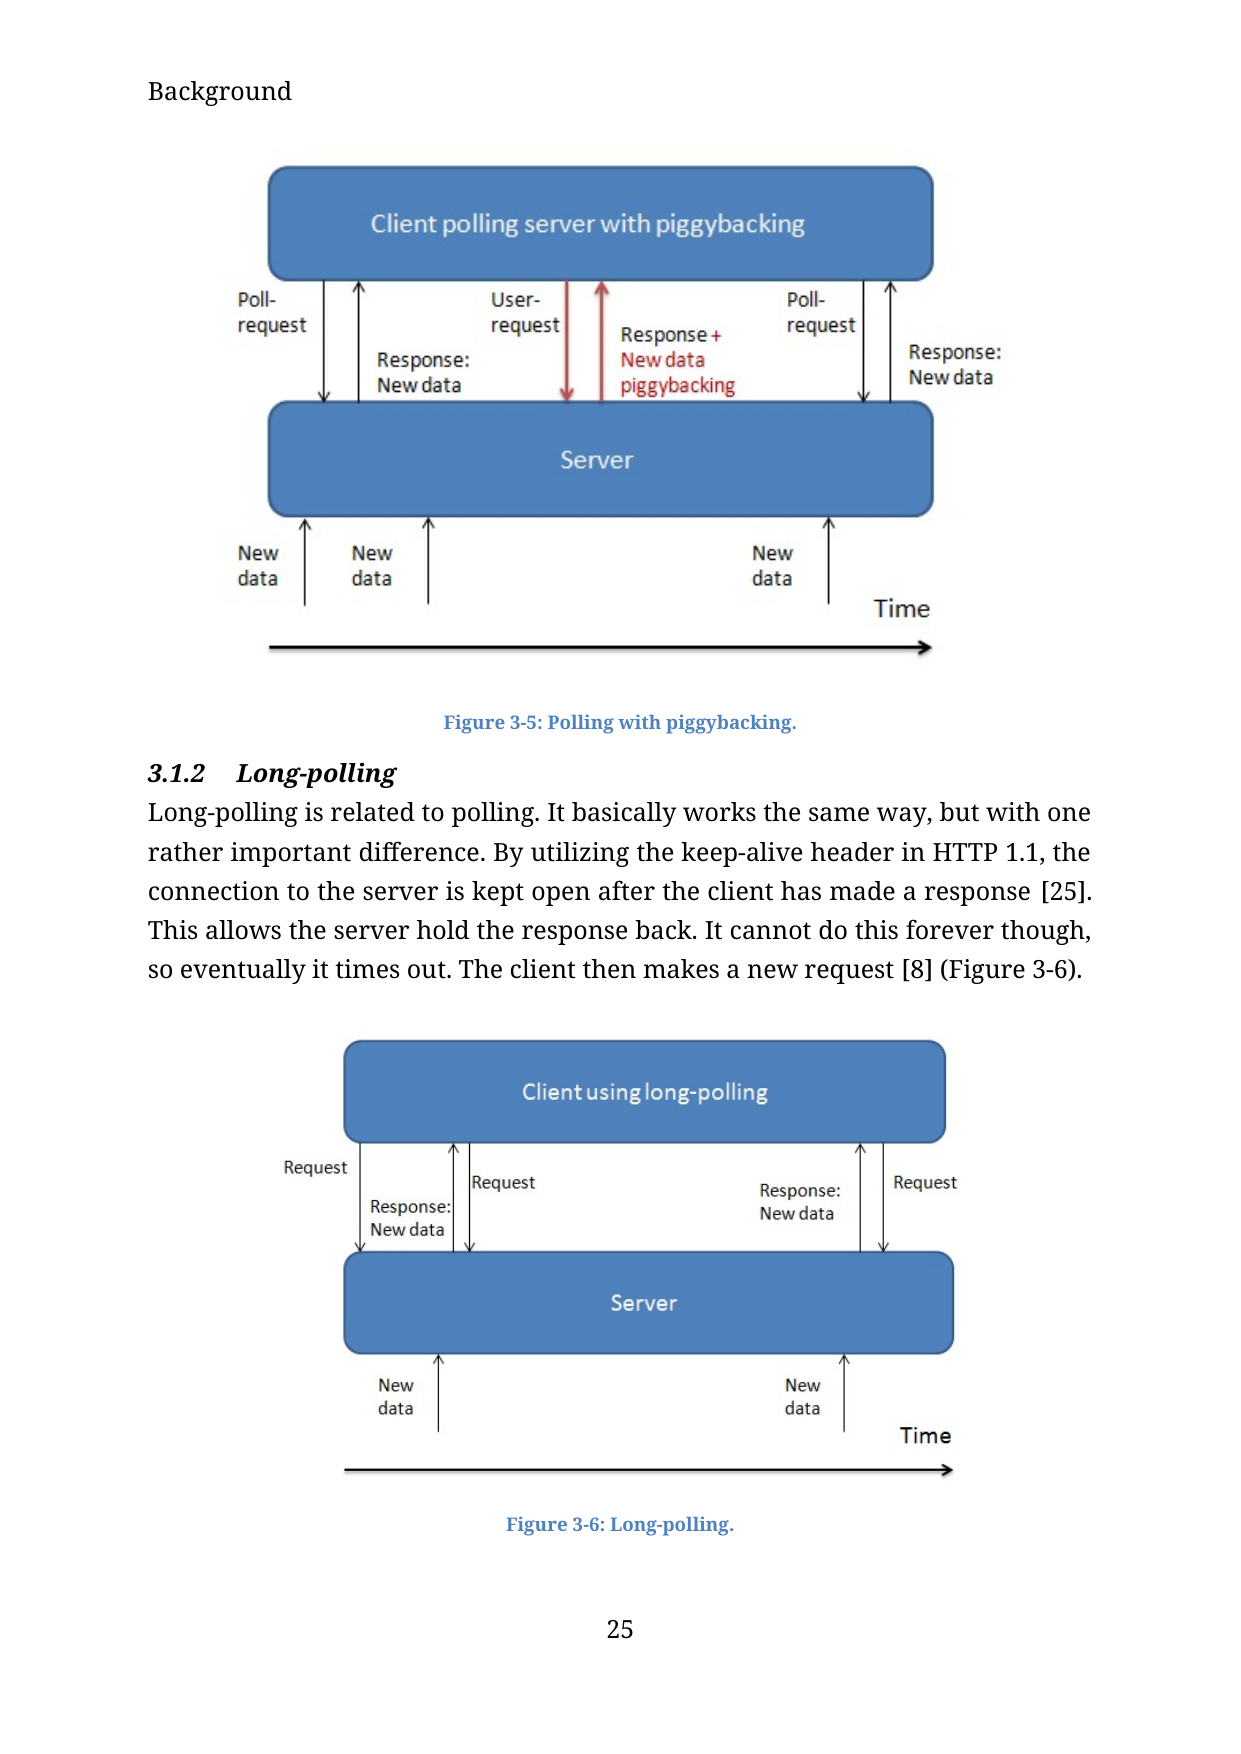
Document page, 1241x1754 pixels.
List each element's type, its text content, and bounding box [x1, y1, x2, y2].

subtitle Long-polling [148, 756, 1092, 790]
picture [280, 1011, 960, 1486]
picture [222, 147, 1018, 684]
